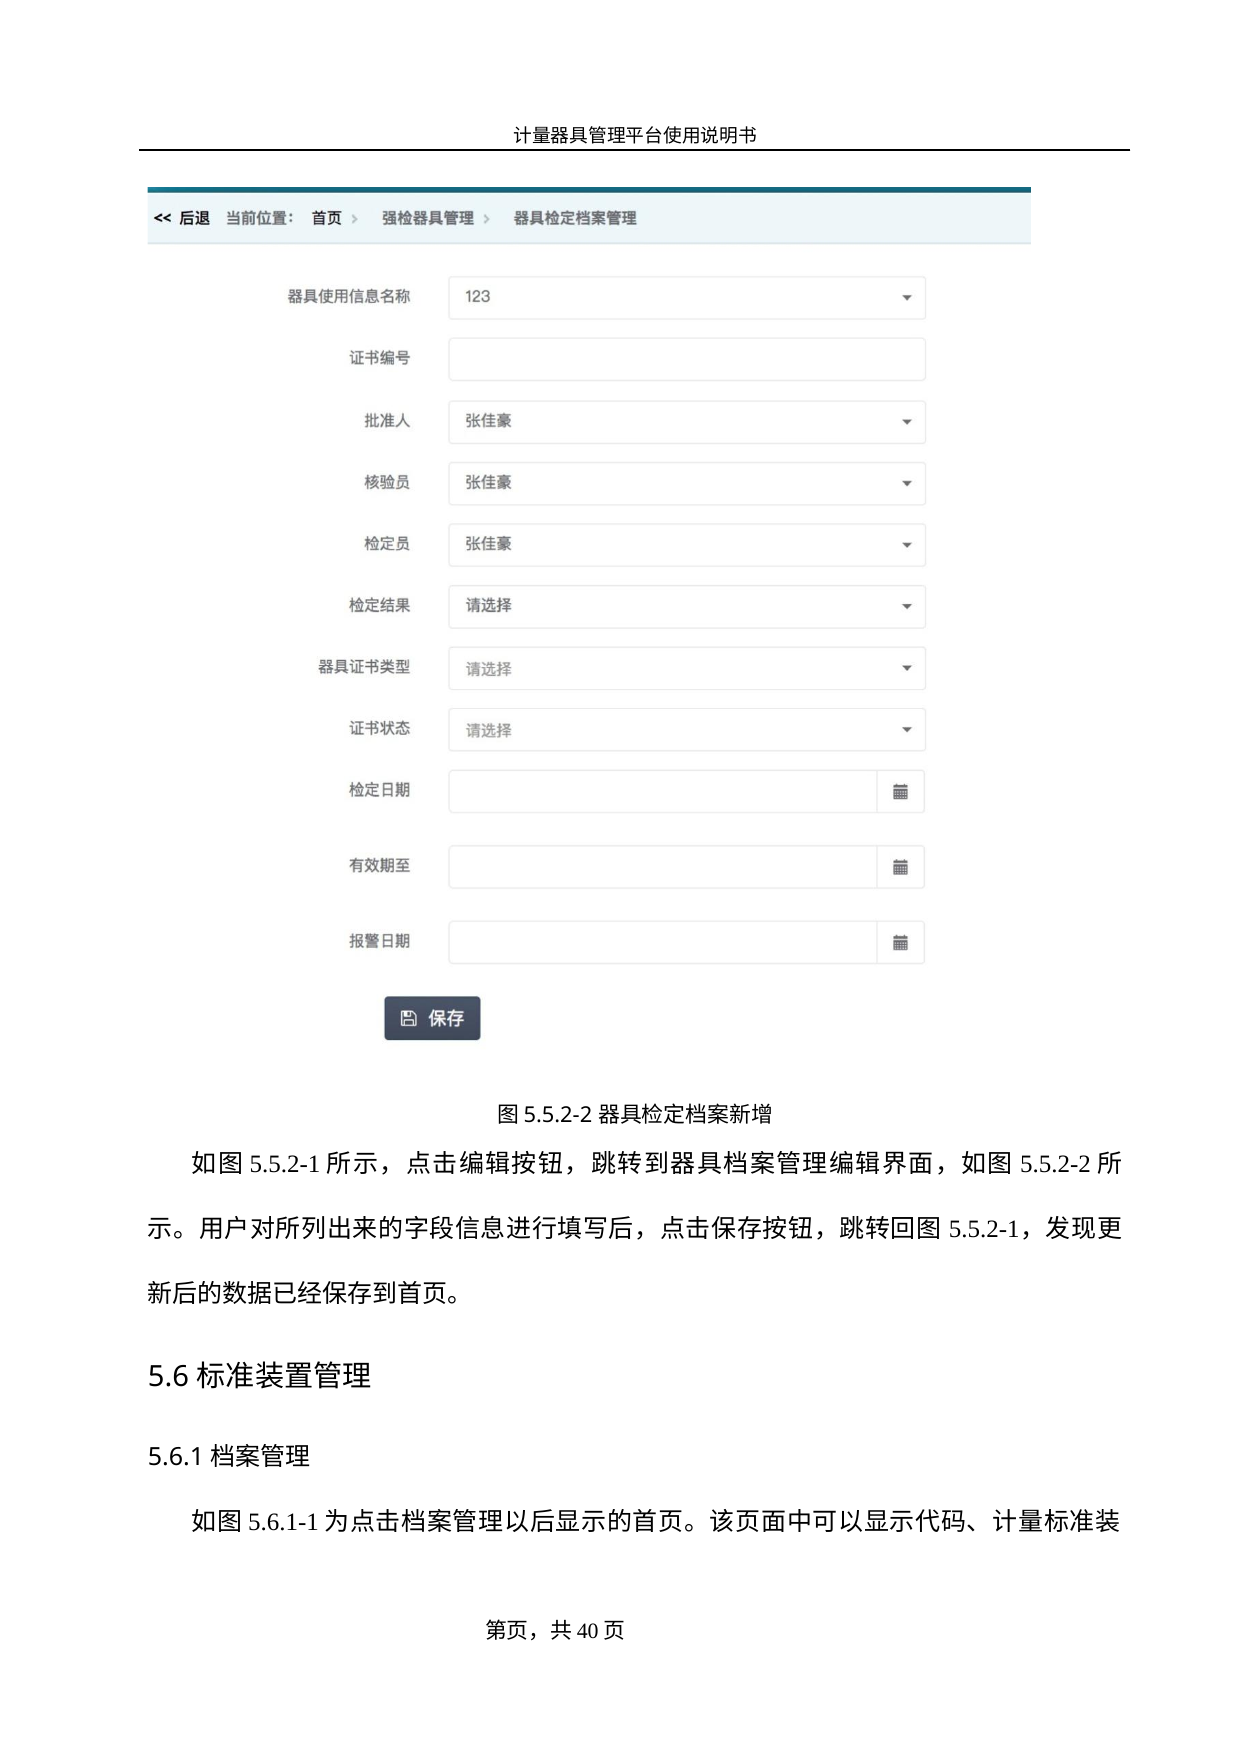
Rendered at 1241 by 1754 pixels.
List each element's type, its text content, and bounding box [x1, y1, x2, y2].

text 如图5.5.2-1所示，点击编辑按钮，跳转到器具档案管理编辑界面，如图5.5.2-2所示。用户对所列出来的字段信息进行填写后，点击保存按钮，跳转回图5.5.2-1，发现更新后的数据已经保存到首页。 [148, 1129, 1122, 1324]
list 5.6.1 档案管理 [148, 1422, 1122, 1487]
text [148, 1487, 1122, 1552]
picture [147, 187, 1031, 1081]
list 5.6 标准装置管理 [148, 1341, 1122, 1406]
text 图5.5.2-2 器具检定档案新增 [148, 1097, 1122, 1129]
